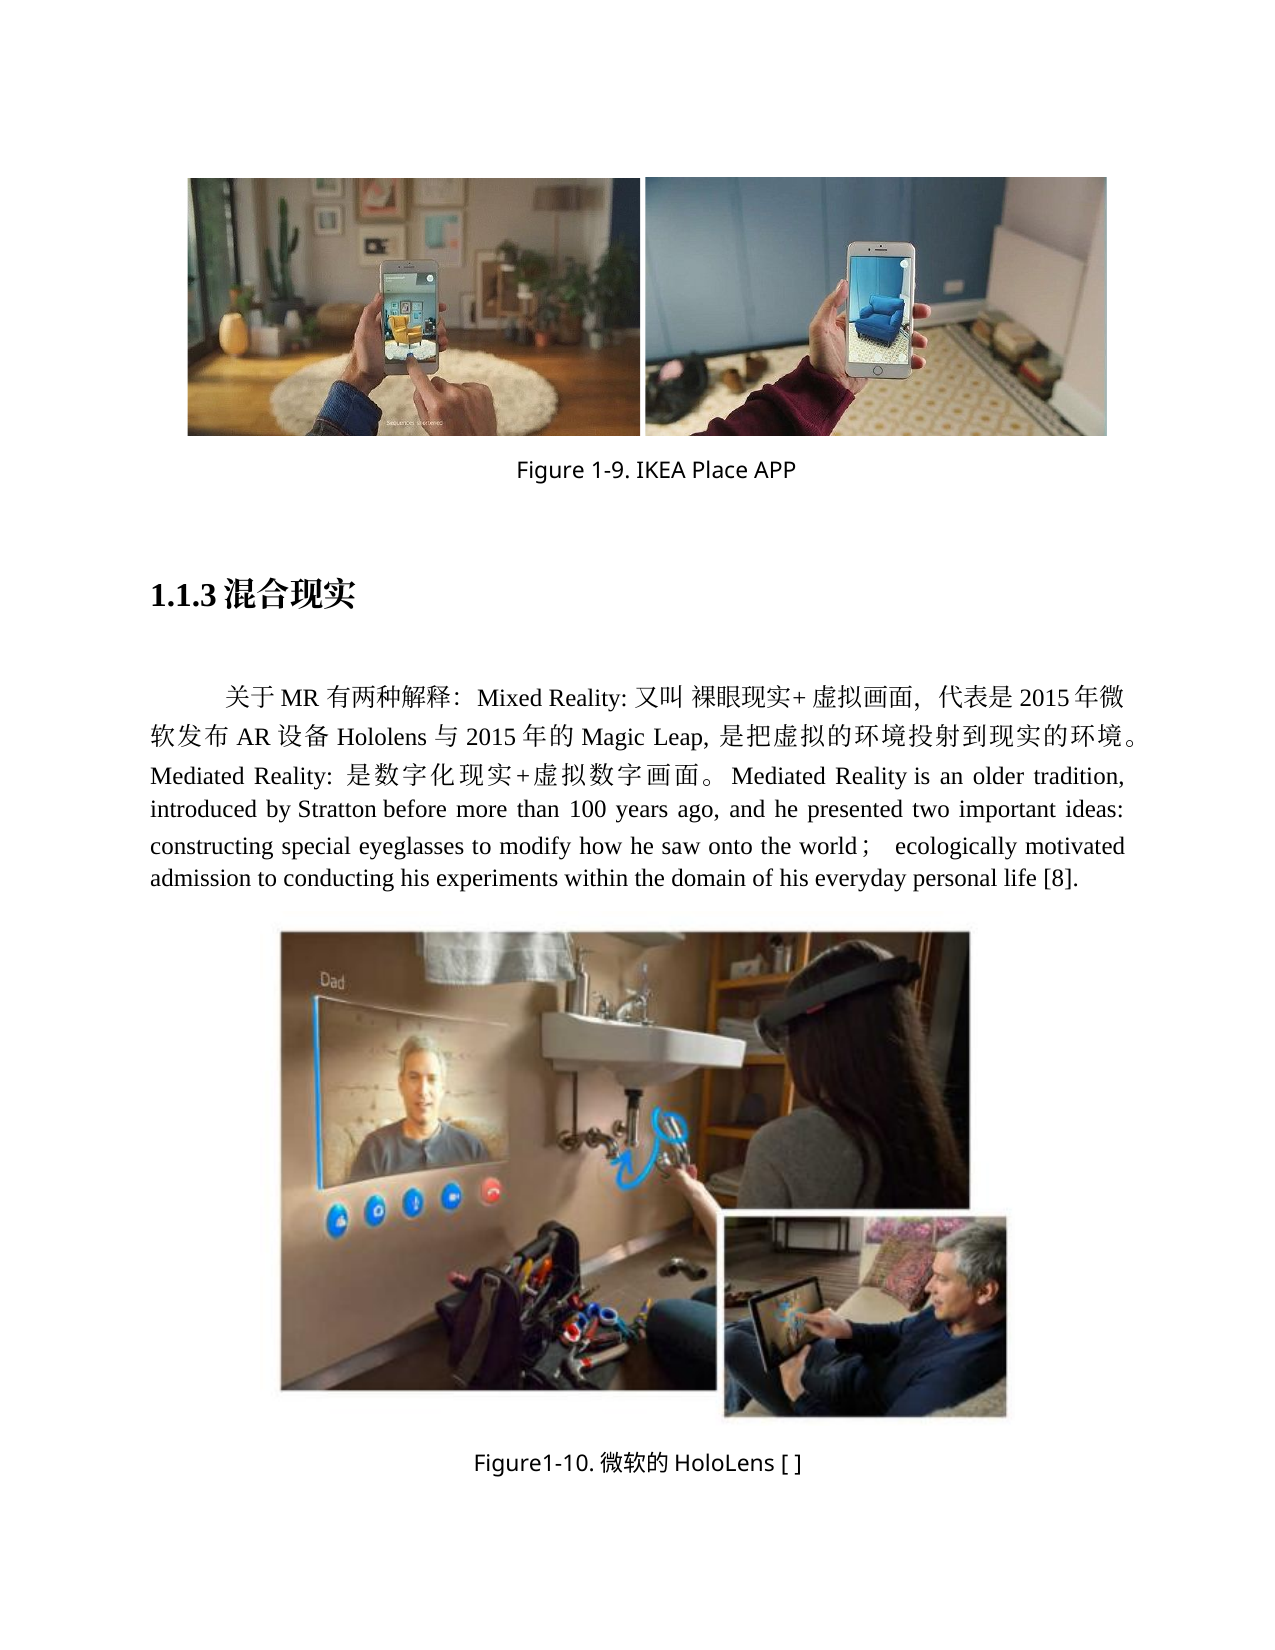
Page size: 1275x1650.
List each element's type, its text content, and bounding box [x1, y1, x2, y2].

picture [187, 178, 640, 436]
text 关于MR 有两种解释：Mixed Reality: 又叫 裸眼现实+ 虚拟画面，代表是2015年微软发布AR设备Hololens与2015 年的Magic Leap, 是把虚拟的环境投射到现实的环境。Mediated Reality: 是数字化现实+虚拟数字画面。Mediated Reality is an older tradition, introduced by Stratton before more than 100 years ago, and he presented two important ideas: constructing special eyeglasses to modify how he saw onto the world； ecologically motivated admission to conducting his experiments within the domain of his everyday personal life [8]. [150, 678, 1125, 892]
picture [260, 911, 1015, 1426]
text Figure 1-9. IKEA Place APP [187, 454, 1125, 486]
text 1.1.3混合现实 [150, 568, 1125, 616]
text Figure1-10. 微软的HoloLens [ ] [150, 1445, 1125, 1478]
picture [645, 177, 1107, 436]
